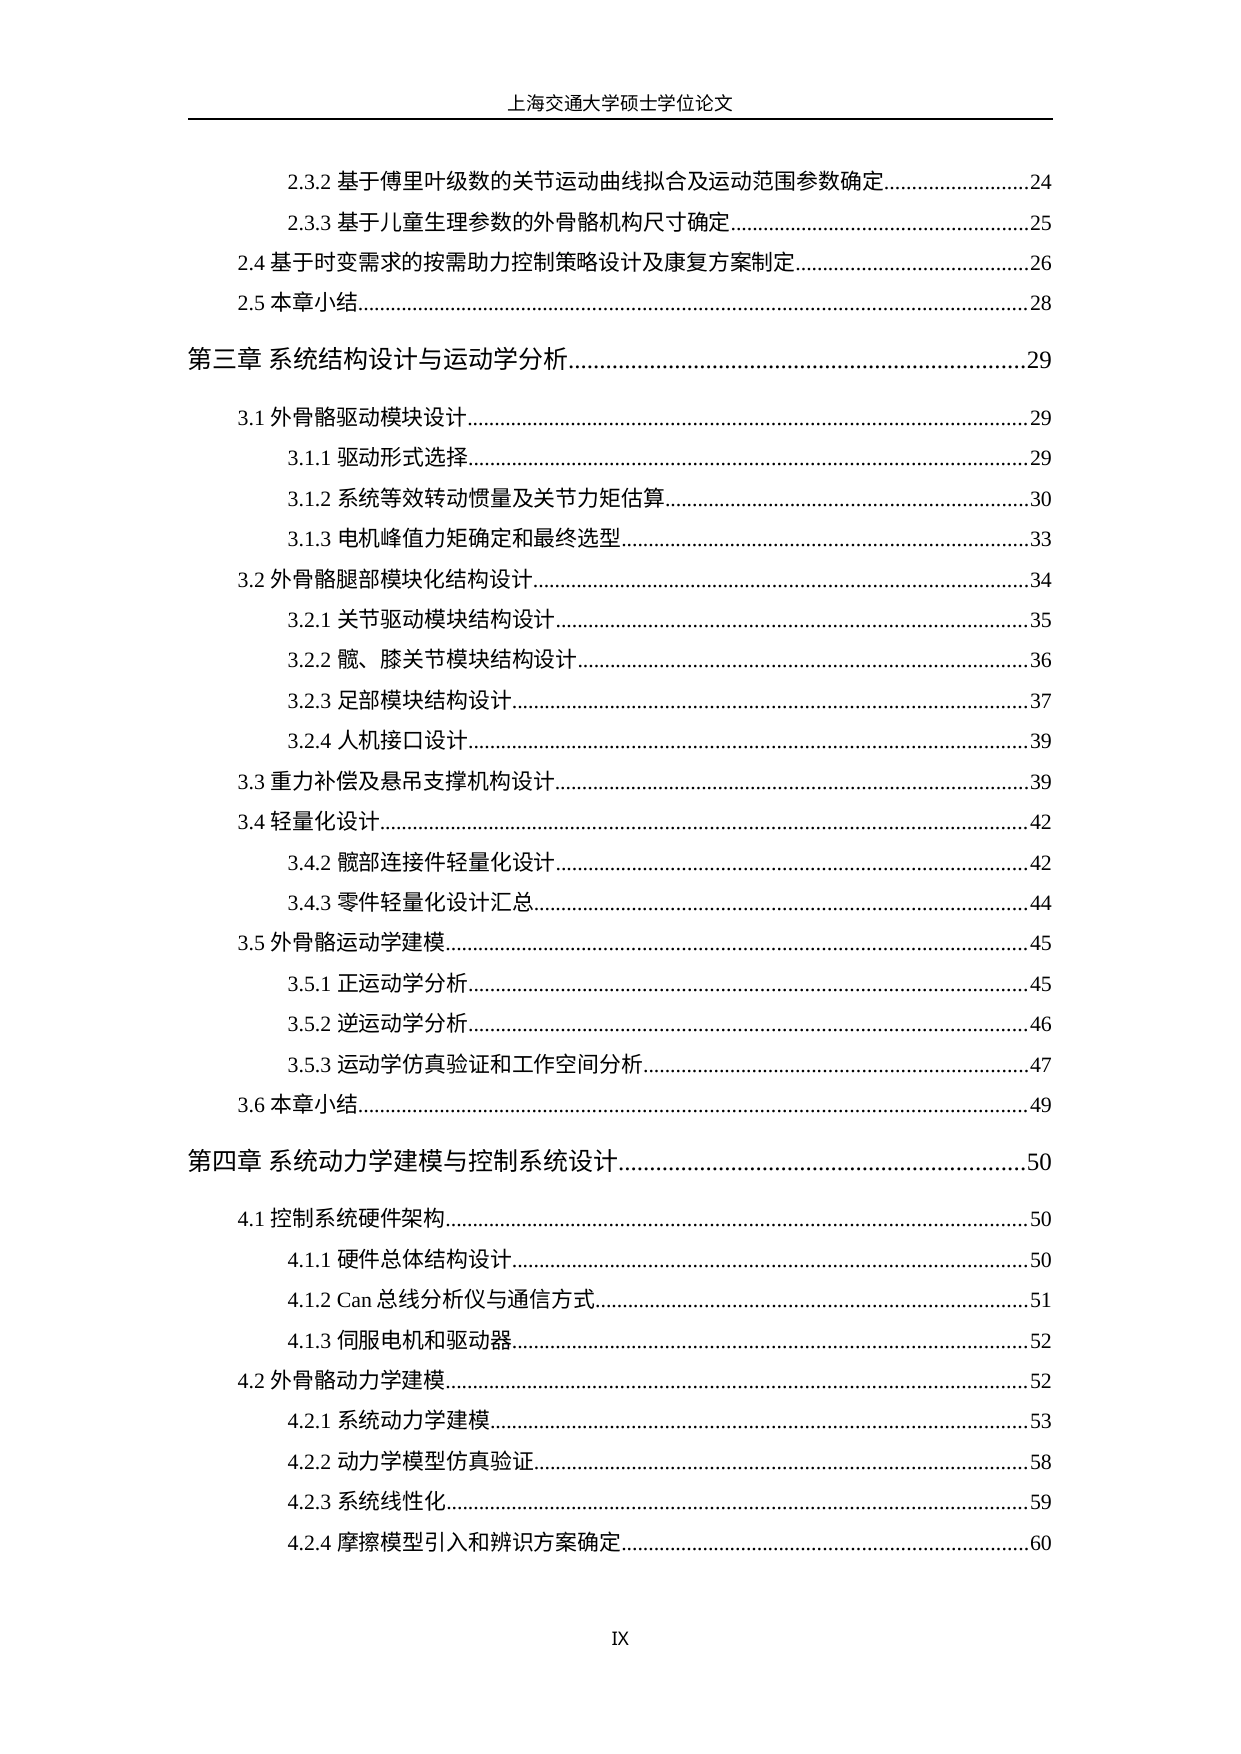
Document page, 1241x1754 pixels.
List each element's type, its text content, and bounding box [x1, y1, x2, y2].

text 3.2.2 髋、膝关节模块结构设计 36 [287, 642, 1053, 674]
text 3.4.2 髋部连接件轻量化设计 42 [287, 844, 1053, 877]
text 3.2 外骨骼腿部模块化结构设计 34 [237, 561, 1053, 594]
text 3.5.3 运动学仿真验证和工作空间分析 47 [287, 1046, 1053, 1079]
text 4.2 外骨骼动力学建模 52 [237, 1363, 1053, 1395]
text 4.1.2 Can总线分析仪与通信方式 51 [287, 1282, 1053, 1314]
text 4.1.3 伺服电机和驱动器 52 [287, 1322, 1053, 1355]
text 第四章 系统动力学建模与控制系统设计 50 [187, 1127, 1053, 1192]
text 3.1.3 电机峰值力矩确定和最终选型 33 [287, 521, 1053, 553]
text 第三章 系统结构设计与运动学分析 29 [187, 325, 1053, 390]
text 3.5.1 正运动学分析 45 [287, 965, 1053, 998]
text 3.1.2 系统等效转动惯量及关节力矩估算 30 [287, 480, 1053, 513]
text 2.5 本章小结 28 [237, 285, 1053, 317]
text 3.4 轻量化设计 42 [237, 804, 1053, 836]
text 3.4.3 零件轻量化设计汇总 44 [287, 884, 1053, 917]
text 3.1.1 驱动形式选择 29 [287, 440, 1053, 472]
text 4.2.2 动力学模型仿真验证 58 [287, 1443, 1053, 1476]
text 3.6 本章小结 49 [237, 1087, 1053, 1119]
text 3.2.3 足部模块结构设计 37 [287, 682, 1053, 715]
text 2.3.2 基于傅里叶级数的关节运动曲线拟合及运动范围参数确定 24 [287, 164, 1053, 196]
text 4.1 控制系统硬件架构 50 [237, 1201, 1053, 1233]
text 3.2.1 关节驱动模块结构设计 35 [287, 602, 1053, 634]
text 2.3.3 基于儿童生理参数的外骨骼机构尺寸确定 25 [287, 204, 1053, 237]
text 4.1.1 硬件总体结构设计 50 [287, 1241, 1053, 1274]
text 3.2.4 人机接口设计 39 [287, 723, 1053, 755]
text 3.5.2 逆运动学分析 46 [287, 1006, 1053, 1038]
text 4.2.1 系统动力学建模 53 [287, 1403, 1053, 1436]
text 3.5 外骨骼运动学建模 45 [237, 925, 1053, 957]
text 4.2.4 摩擦模型引入和辨识方案确定 60 [287, 1524, 1053, 1557]
text 4.2.3 系统线性化 59 [287, 1484, 1053, 1516]
text 3.1 外骨骼驱动模块设计 29 [237, 399, 1053, 432]
text 2.4 基于时变需求的按需助力控制策略设计及康复方案制定 26 [237, 244, 1053, 277]
text 3.3 重力补偿及悬吊支撑机构设计 39 [237, 763, 1053, 796]
